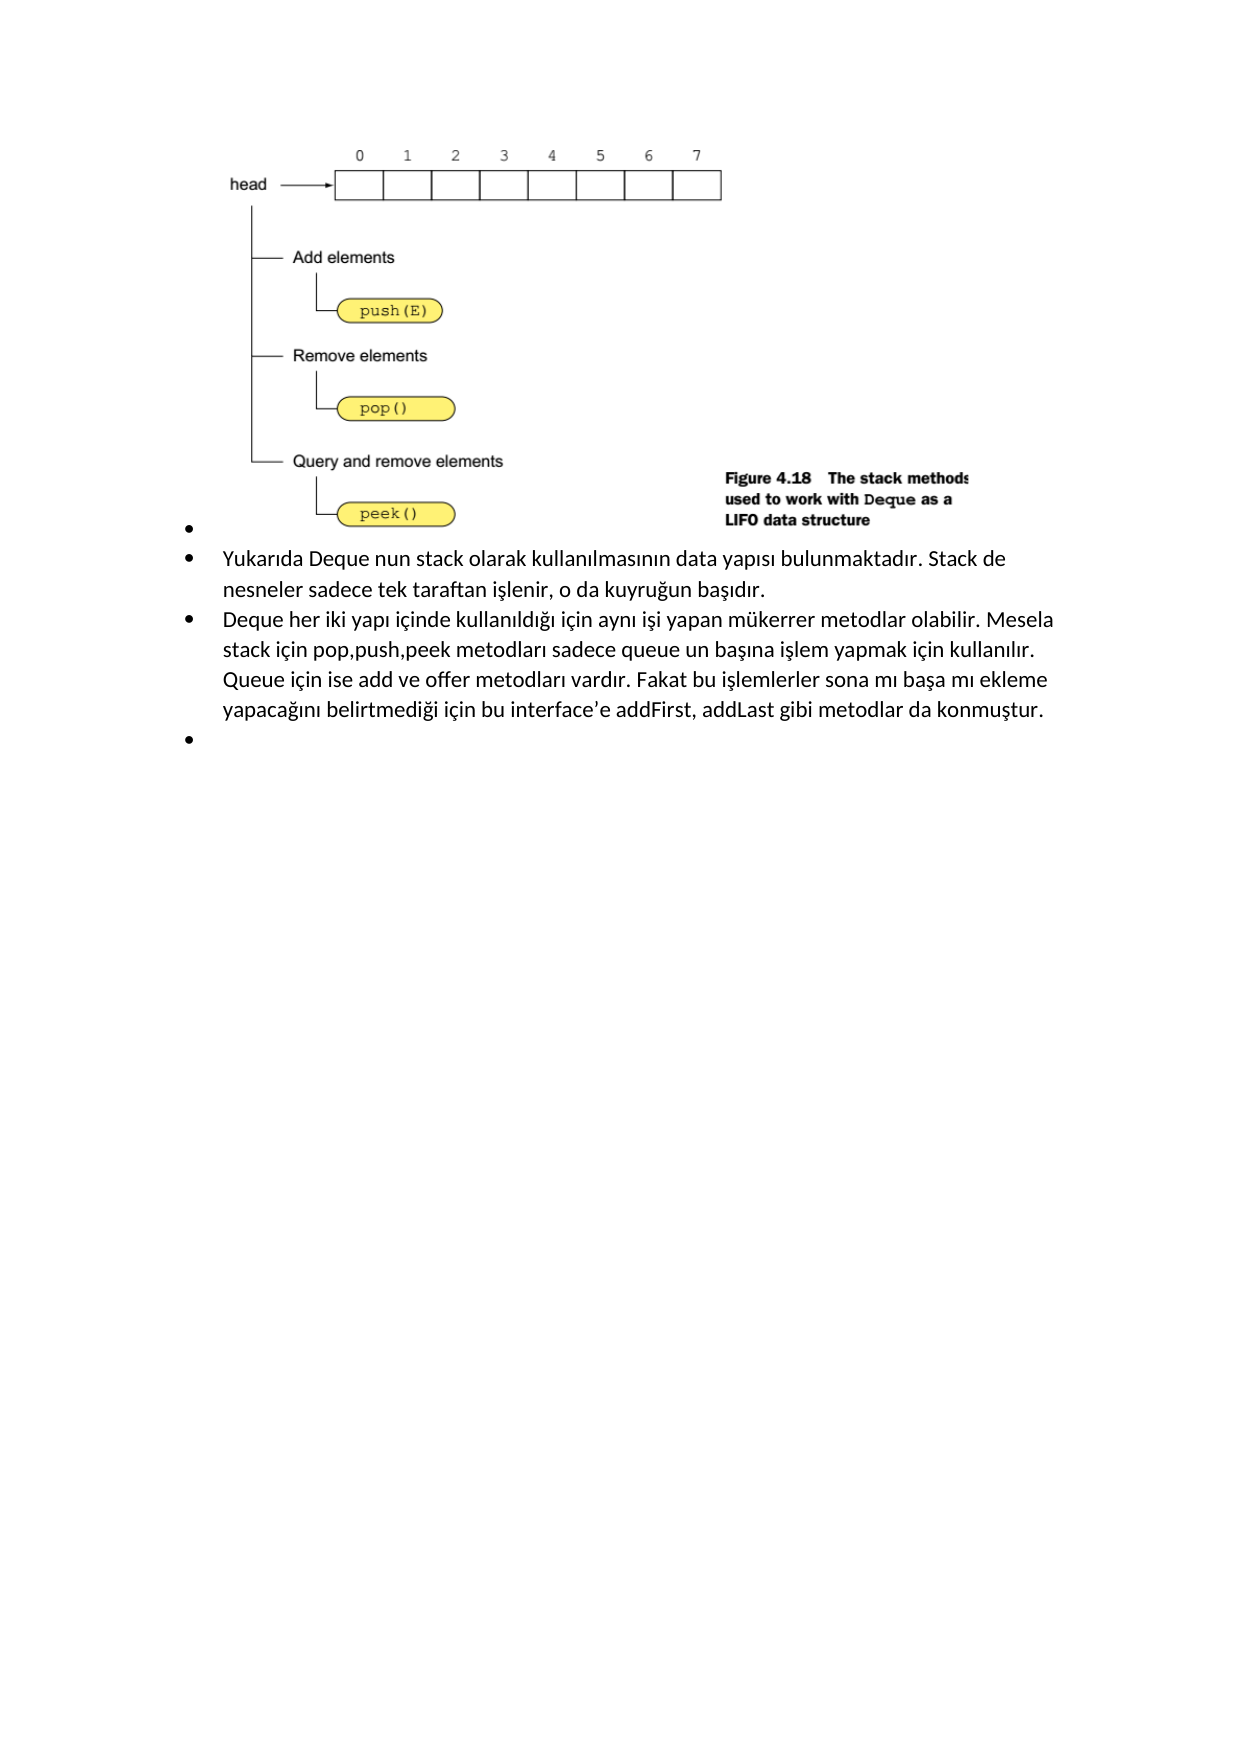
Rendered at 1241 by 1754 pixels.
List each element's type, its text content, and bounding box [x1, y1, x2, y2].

list Deque her iki yapı içinde kullanıldığı için aynı işi yapan mükerrer metodlar olabilir. Mesela stack için pop,push,peek metodları sadece queue un başına işlem yapmak için kullanılır. Queue için ise add ve offer metodları vardır. Fakat bu işlemlerler sona mı başa mı ekleme yapacağını belirtmediği için bu interface’e addFirst, addLast gibi metodlar da konmuştur. [185, 605, 1093, 724]
list Yukarıda Deque nun stack olarak kullanılmasının data yapısı bulunmaktadır. Stack de nesneler sadece tek taraftan işlenir, o da kuyruğun başıdır. [185, 544, 1093, 603]
picture [222, 147, 969, 538]
